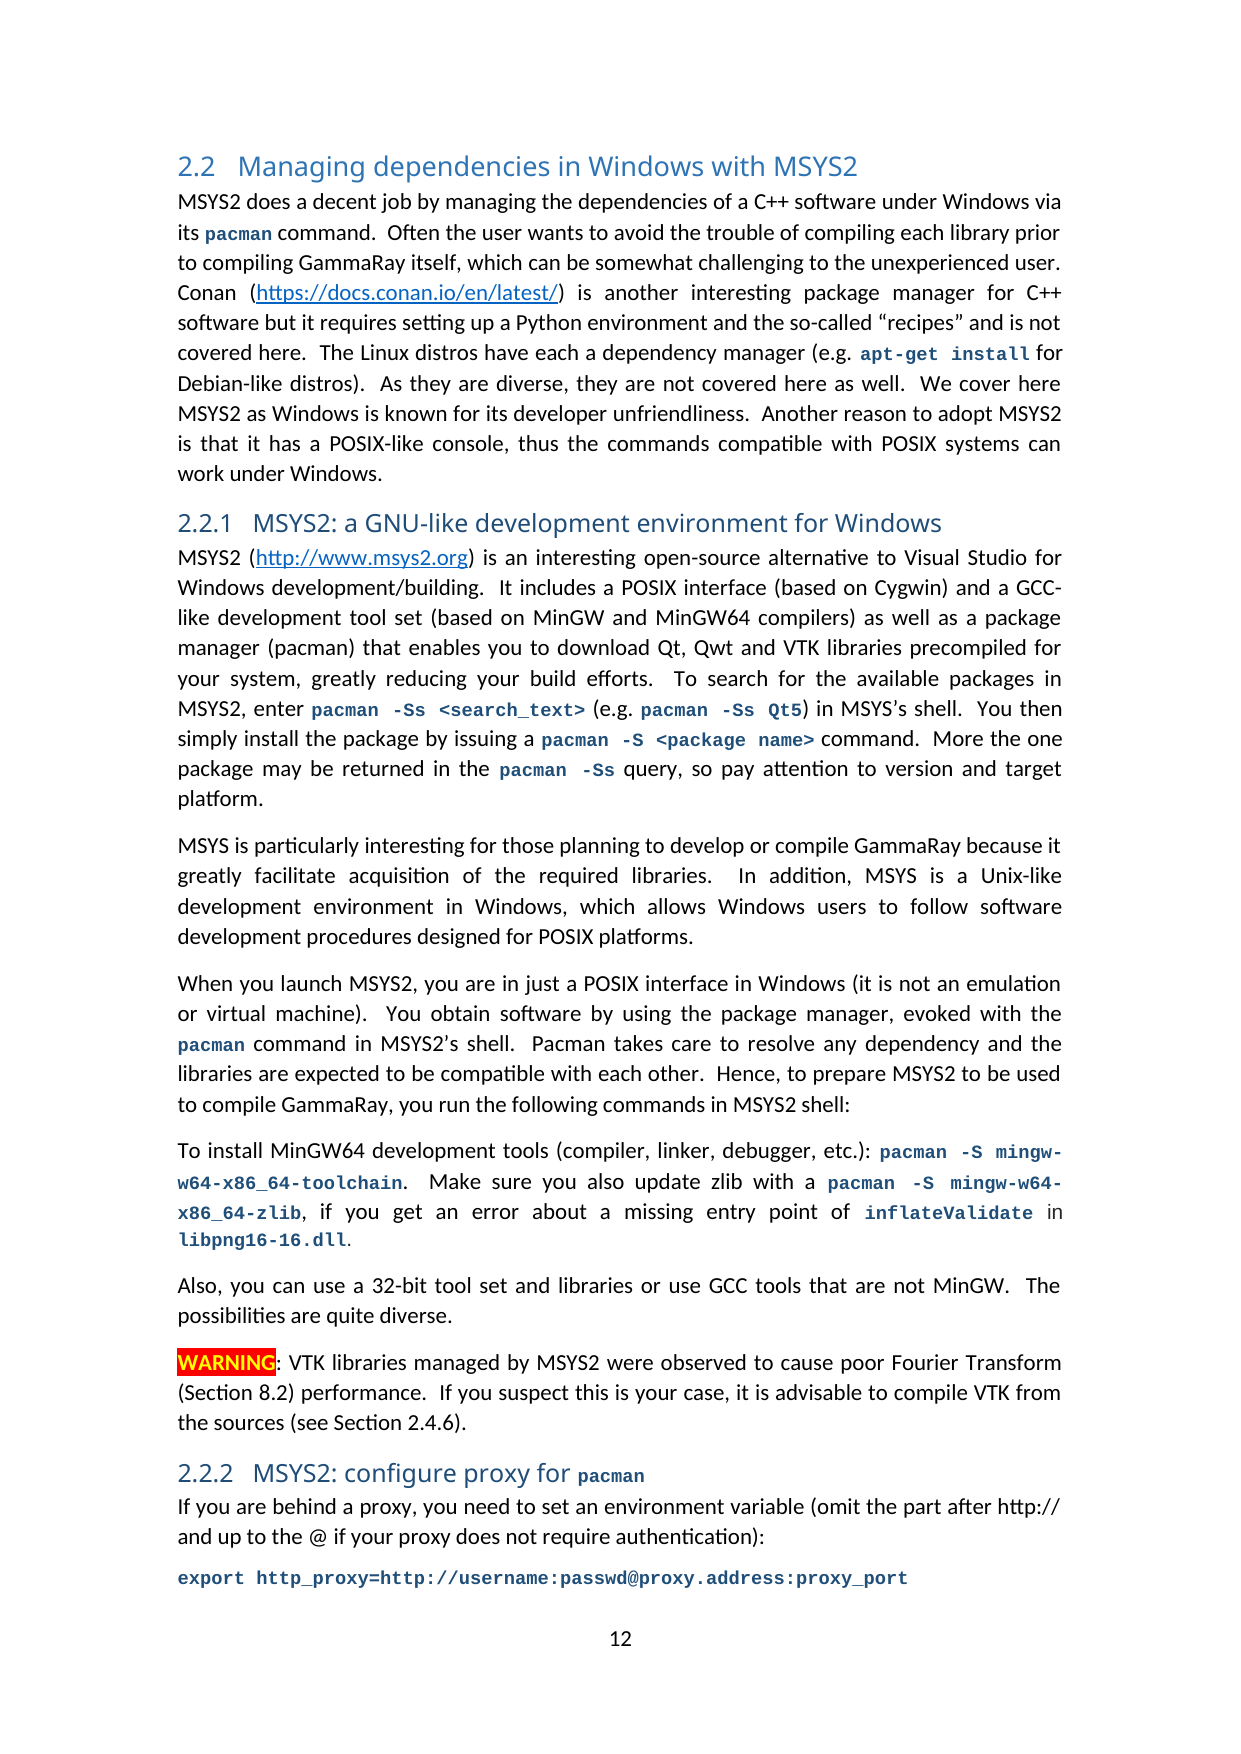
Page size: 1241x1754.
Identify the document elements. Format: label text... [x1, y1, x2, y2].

text Also, you can use a 32-bit tool set and libraries or use GCC tools that are not MinGW. The possibilities are quite diverse. [177, 1271, 1063, 1329]
text When you launch MSYS2, you are in just a POSIX interface in Windows (it is not an emulation or virtual machine). You obtain software by using the package manager, evoked with the pacman command in MSYS2’s shell. Pacman takes care to resolve any dependency and the libraries are expected to be compatible with each other. Hence, to prepare MSYS2 to be used to compile GammaRay, you run the following commands in MSYS2 shell: [177, 969, 1063, 1118]
text WARNING: VTK libraries managed by MSYS2 were observed to cause poor Fourier Transform (Section 8.2) performance. If you suspect this is your case, it is advisable to compile VTK from the sources (see Section 2.4.6). [177, 1348, 1063, 1436]
subtitle Managing dependencies in Windows with MSYS2 [177, 148, 1063, 184]
subtitle MSYS2: configure proxy for pacman [177, 1455, 1063, 1489]
text MSYS2 does a decent job by managing the dependencies of a C++ software under Windows via its pacman command. Often the user wants to avoid the trouble of compiling each library prior to compiling GammaRay itself, which can be somewhat challenging to the unexperienced user. Conan (https://docs.conan.io/en/latest/) is another interesting package manager for C++ software but it requires setting up a Python environment and the so-called “recipes” and is not covered here. The Linux distros have each a dependency manager (e.g. apt-get install for Debian-like distros). As they are diverse, they are not covered here as well. We cover here MSYS2 as Windows is known for its developer unfriendliness. Another reason to adopt MSYS2 is that it has a POSIX-like console, thus the commands compatible with POSIX systems can work under Windows. [177, 187, 1063, 487]
subtitle MSYS2: a GNU-like development environment for Windows [177, 506, 1063, 540]
text MSYS2 (http://www.msys2.org) is an interesting open-source alternative to Visual Studio for Windows development/building. It includes a POSIX interface (based on Cygwin) and a GCC-like development tool set (based on MinGW and MinGW64 compilers) as well as a package manager (pacman) that enables you to download Qt, Qwt and VTK libraries precompiled for your system, greatly reducing your build efforts. To search for the available packages in MSYS2, enter pacman -Ss <search_text> (e.g. pacman -Ss Qt5) in MSYS’s shell. You then simply install the package by issuing a pacman -S <package name> command. More the one package may be returned in the pacman -Ss query, so pay attention to version and target platform. [177, 543, 1063, 813]
text export http_proxy=http://username:passwd@proxy.address:proxy_port [177, 1569, 1063, 1590]
text To install MinGW64 development tools (compiler, linker, debugger, etc.): pacman -S mingw-w64-x86_64-toolchain. Make sure you also update zlib with a pacman -S mingw-w64-x86_64-zlib, if you get an error about a missing entry point of inflateValidate in libpng16-16.dll. [177, 1137, 1063, 1252]
text If you are behind a proxy, you need to set an environment variable (omit the part after http:// and up to the @ if your proxy does not require authentication): [177, 1492, 1063, 1550]
text MSYS is particularly interesting for those planning to develop or compile GammaRay because it greatly facilitate acquisition of the required libraries. In addition, MSYS is a Unix-like development environment in Windows, which allows Windows users to follow software development procedures designed for POSIX platforms. [177, 831, 1063, 950]
